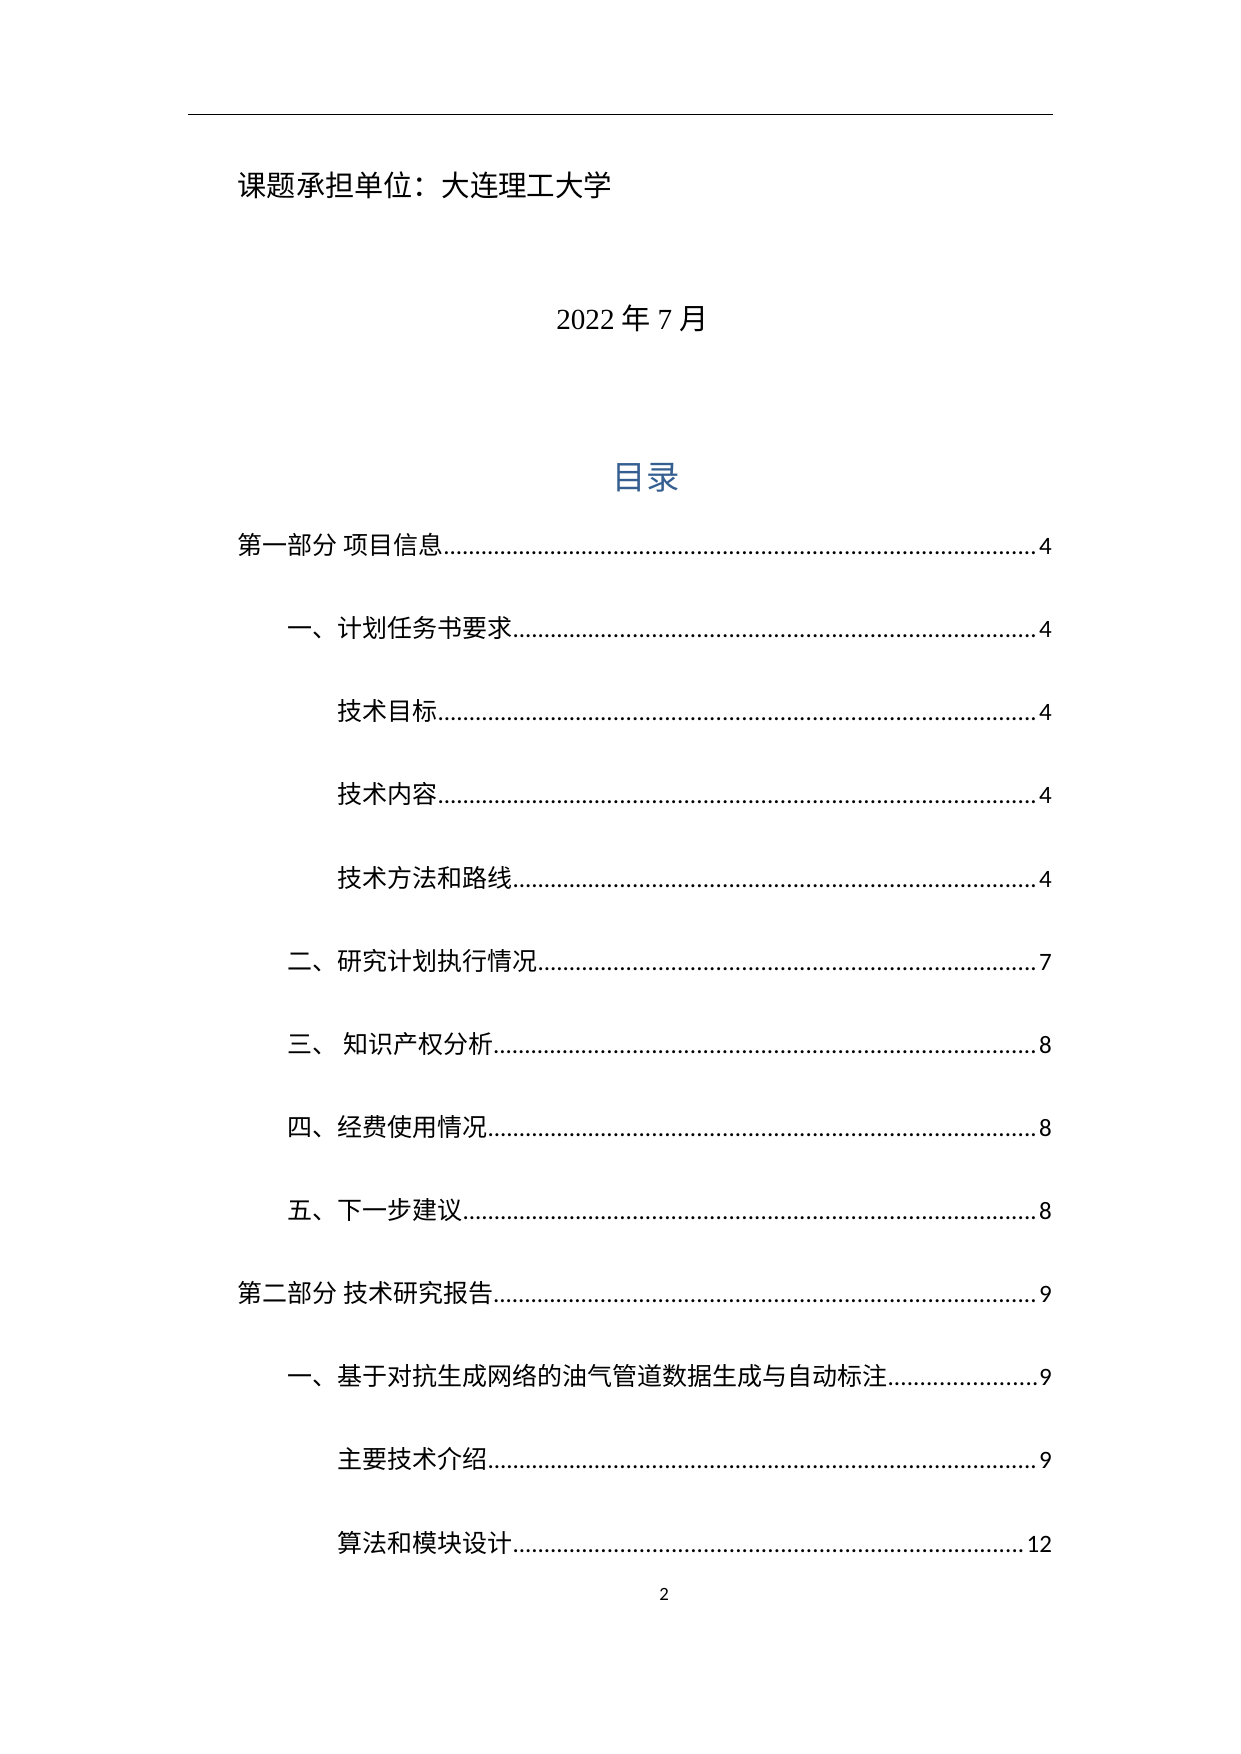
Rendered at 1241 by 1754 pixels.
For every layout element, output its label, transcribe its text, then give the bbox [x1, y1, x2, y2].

text 课题承担单位：大连理工大学 [187, 151, 1053, 216]
text 2022 年 7 月 [187, 284, 1053, 349]
